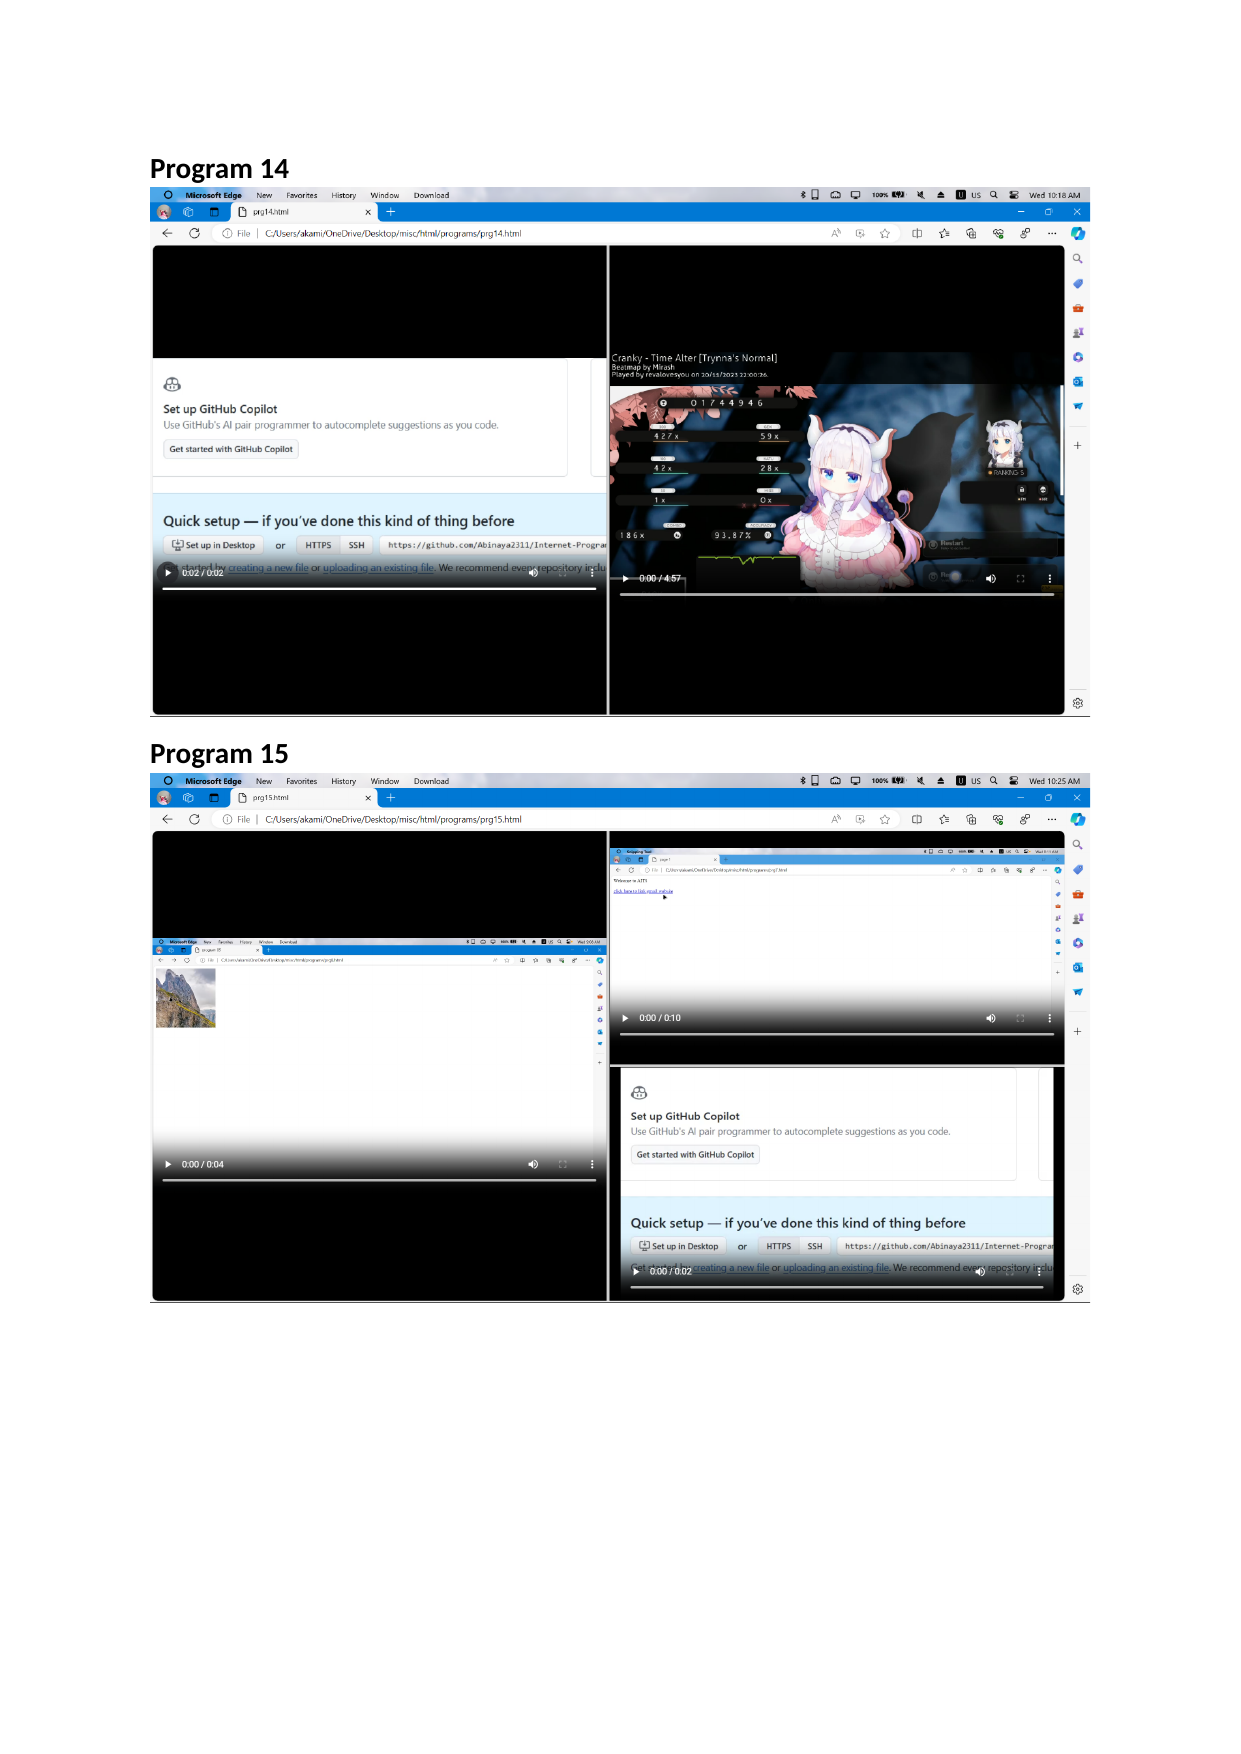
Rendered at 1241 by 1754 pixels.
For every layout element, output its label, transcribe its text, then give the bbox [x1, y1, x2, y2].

text Program 14 [150, 150, 1090, 187]
text Program 15 [150, 736, 1090, 773]
picture [150, 187, 1091, 717]
picture [150, 773, 1091, 1303]
